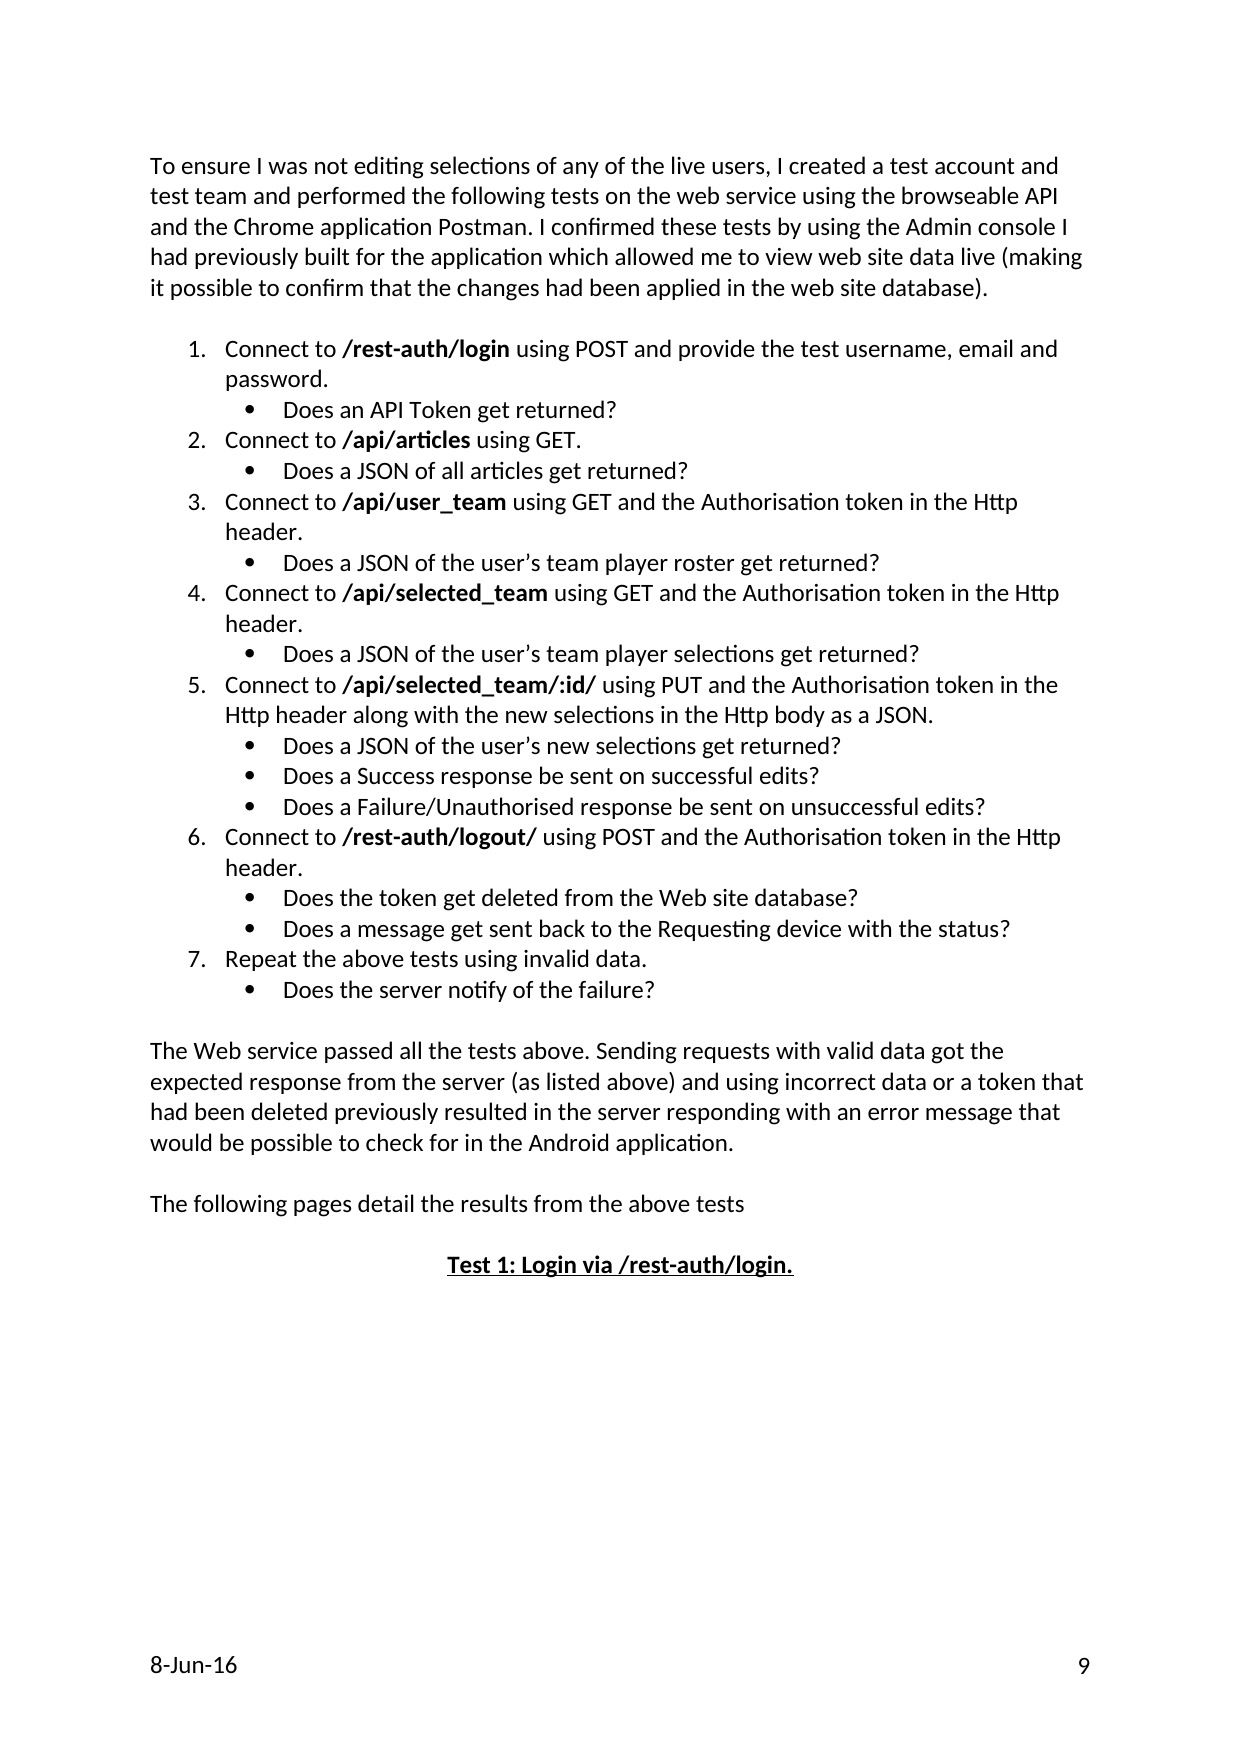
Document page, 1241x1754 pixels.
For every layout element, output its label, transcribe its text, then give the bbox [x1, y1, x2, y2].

list Connect to /api/selected_team using GET and the Authorisation token in the Http header. [187, 577, 1090, 638]
list Connect to /rest-auth/logout/ using POST and the Authorisation token in the Http header. [187, 821, 1090, 882]
list Connect to /rest-auth/login using POST and provide the test username, email and password. [187, 333, 1090, 394]
list Does the token get deleted from the Web site database? [245, 882, 1090, 913]
text To ensure I was not editing selections of any of the live users, I created a test account and test team and performed the following tests on the web service using the browseable API and the Chrome application Postman. I confirmed these tests by using the Admin console I had previously built for the application which allowed me to view web site data live (making it possible to confirm that the changes had been applied in the web site database). [150, 150, 1090, 303]
list Connect to /api/user_team using GET and the Authorisation token in the Http header. [187, 486, 1090, 547]
list Repeat the above tests using invalid data. [187, 943, 1090, 974]
list Connect to /api/articles using GET. [187, 425, 1090, 455]
list Does a JSON of the user’s new selections get returned? [245, 730, 1090, 760]
list Does a message get sent back to the Requesting device with the status? [245, 913, 1090, 943]
list Does a JSON of the user’s team player selections get returned? [245, 638, 1090, 669]
text The following pages detail the results from the above tests [150, 1188, 1090, 1218]
text The Web service passed all the tests above. Sending requests with valid data got the expected response from the server (as listed above) and using incorrect data or a token that had been deleted previously resulted in the server responding with an error message that would be possible to check for in the Android application. [150, 1035, 1090, 1157]
list Does the server notify of the failure? [245, 974, 1090, 1004]
list Connect to /api/selected_team/:id/ using PUT and the Authorisation token in the Http header along with the new selections in the Http body as a JSON. [187, 669, 1090, 730]
list Does a JSON of the user’s team player roster get returned? [245, 547, 1090, 577]
text Test 1: Login via /rest-auth/login. [150, 1249, 1090, 1279]
list Does an API Token get returned? [245, 394, 1090, 425]
list Does a Failure/Unauthorised response be sent on unsuccessful edits? [245, 791, 1090, 821]
list Does a Success response be sent on successful edits? [245, 760, 1090, 791]
list Does a JSON of all articles get returned? [245, 455, 1090, 486]
